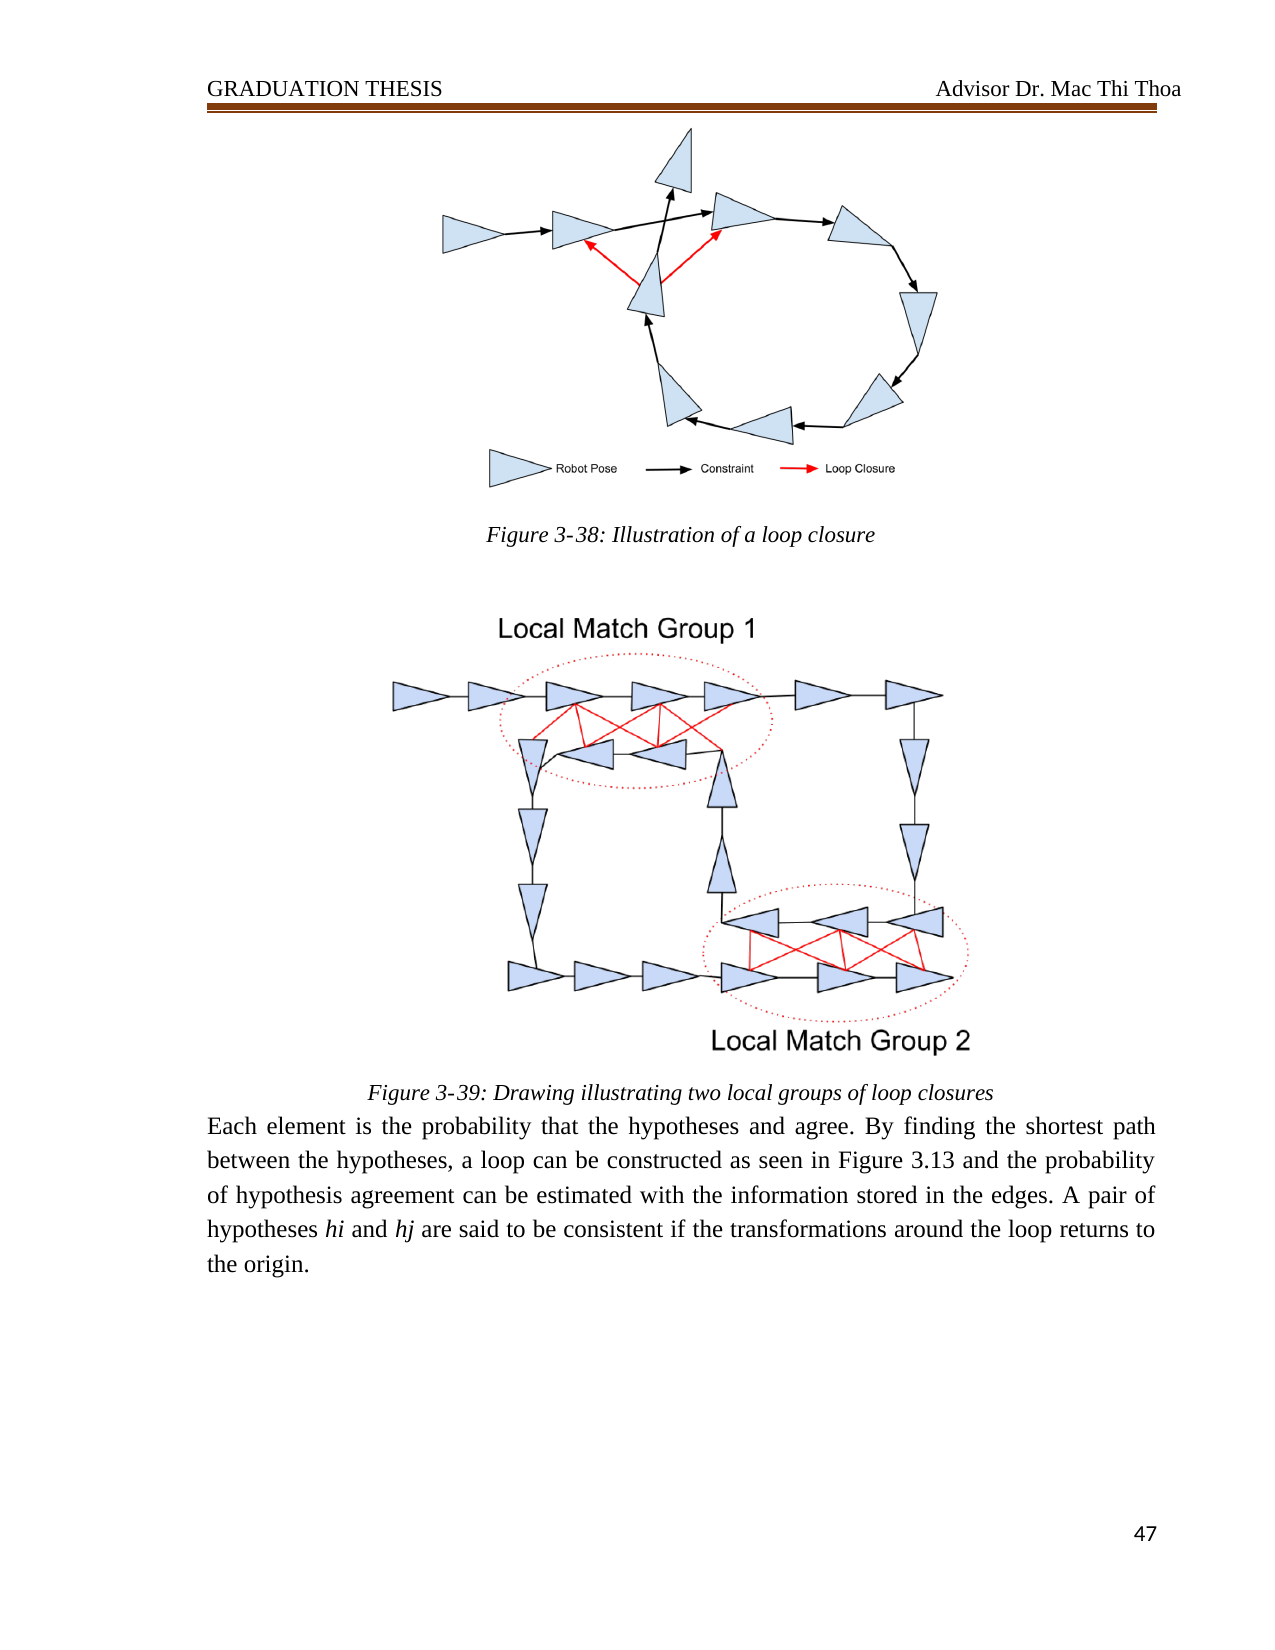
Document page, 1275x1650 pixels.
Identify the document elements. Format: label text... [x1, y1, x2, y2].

picture [404, 118, 959, 500]
picture [343, 584, 1021, 1074]
text Each element is the probability that the hypotheses and agree. By finding the shortest path between the hypotheses, a loop can be constructed as seen in Figure 3.13 and the probability of hypothesis agreement can be estimated with the information stored in the edges. A pair of hypotheses hi and hj are said to be consistent if the transformations around the loop returns to the origin. [207, 1111, 1157, 1277]
